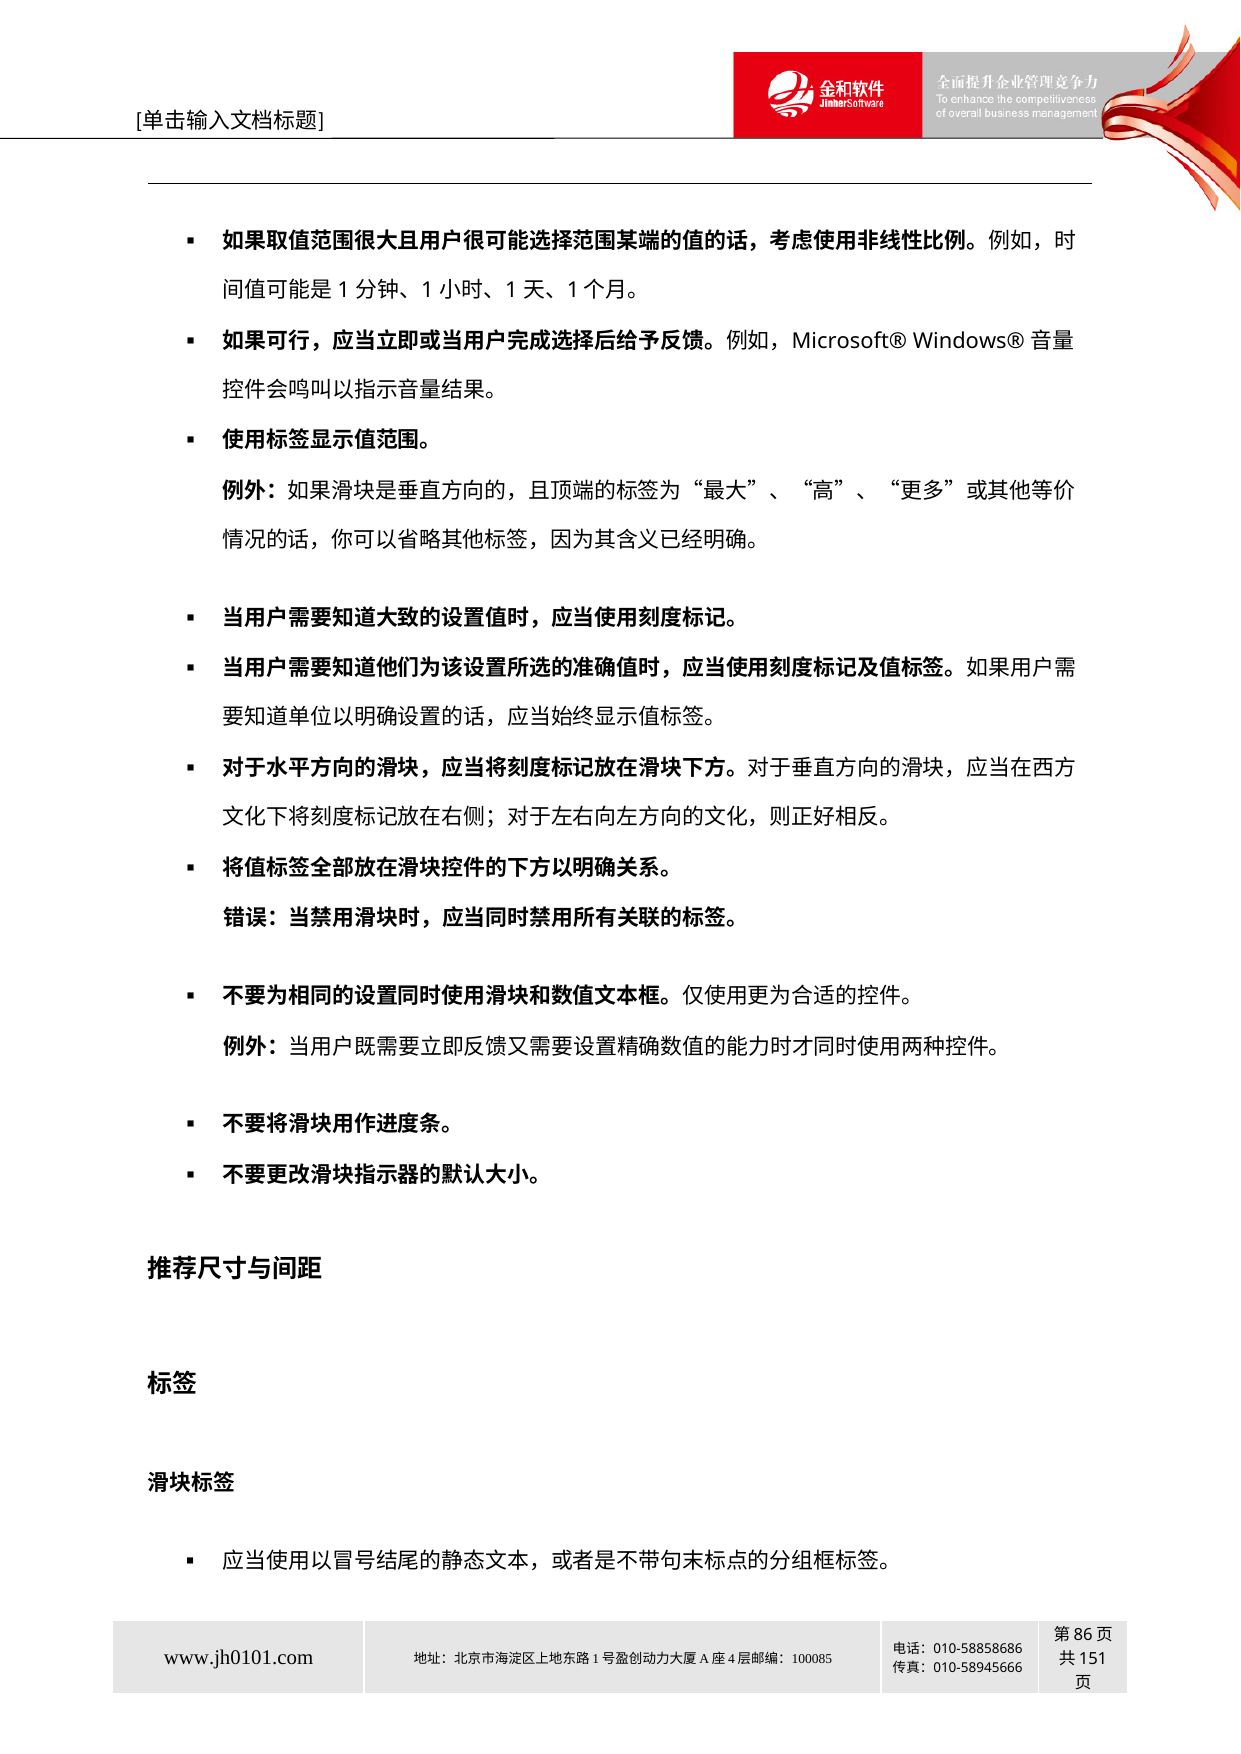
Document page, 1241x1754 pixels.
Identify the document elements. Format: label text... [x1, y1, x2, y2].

subtitle 标签 [148, 1349, 1092, 1414]
list 将值标签全部放在滑块控件的下方以明确关系。 [186, 849, 1092, 882]
list 不要将滑块用作进度条。 [186, 1106, 1092, 1138]
list 如果取值范围很大且用户很可能选择范围某端的值的话，考虑使用非线性比例。例如，时间值可能是 1 分钟、1 小时、1 天、1个月。 [186, 223, 1092, 304]
text 例外：当用户既需要立即反馈又需要设置精确数值的能力时才同时使用两种控件。 [148, 1028, 1092, 1061]
list 不要更改滑块指示器的默认大小。 [186, 1157, 1092, 1189]
text 例外：如果滑块是垂直方向的，且顶端的标签为“最大”、“高”、“更多”或其他等价情况的话，你可以省略其他标签，因为其含义已经明确。 [222, 473, 1092, 554]
list 应当使用以冒号结尾的静态文本，或者是不带句末标点的分组框标签。 [185, 1542, 1092, 1575]
list 对于水平方向的滑块，应当将刻度标记放在滑块下方。对于垂直方向的滑块，应当在西方文化下将刻度标记放在右侧；对于左右向左方向的文化，则正好相反。 [186, 749, 1092, 831]
list 当用户需要知道大致的设置值时，应当使用刻度标记。 [186, 599, 1092, 632]
list 如果可行，应当立即或当用户完成选择后给予反馈。例如，Microsoft® Windows® 音量控件会鸣叫以指示音量结果。 [186, 322, 1092, 404]
picture [199, 0, 1241, 232]
list 当用户需要知道他们为该设置所选的准确值时，应当使用刻度标记及值标签。如果用户需要知道单位以明确设置的话，应当始终显示值标签。 [186, 650, 1092, 731]
subtitle 推荐尺寸与间距 [148, 1234, 1092, 1299]
text 错误：当禁用滑块时，应当同时禁用所有关联的标签。 [148, 900, 1092, 932]
text 滑块标签 [148, 1465, 1092, 1497]
list 不要为相同的设置同时使用滑块和数值文本框。仅使用更为合适的控件。 [186, 977, 1092, 1010]
list 使用标签显示值范围。 [186, 422, 1092, 454]
